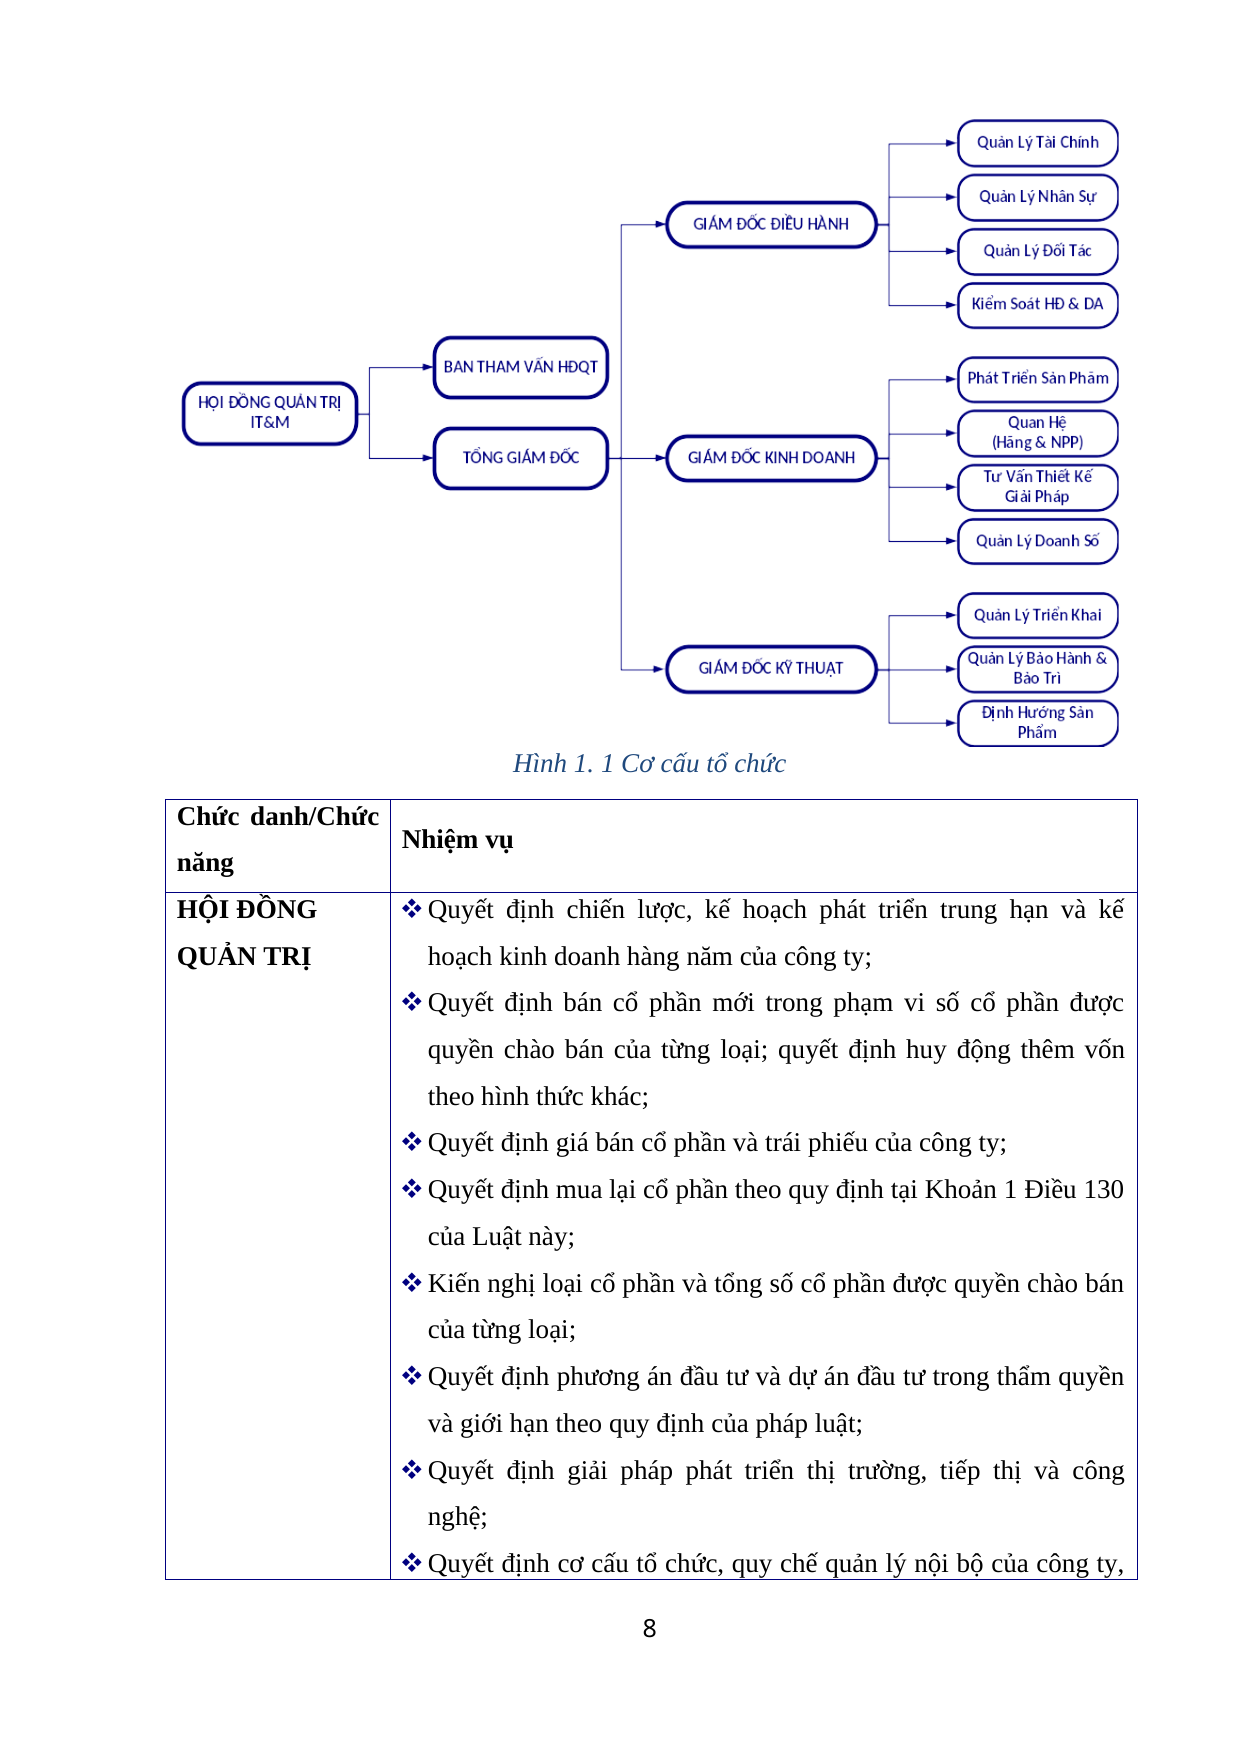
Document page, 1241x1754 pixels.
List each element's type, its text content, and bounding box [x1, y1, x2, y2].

table_header Nhiệm vụ [391, 800, 1137, 892]
text Hình 1. 1 Cơ cấu tổ chức [177, 747, 1122, 778]
table_header Chức danh/Chức năng [166, 800, 390, 892]
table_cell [166, 893, 390, 1578]
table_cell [391, 893, 1137, 1578]
